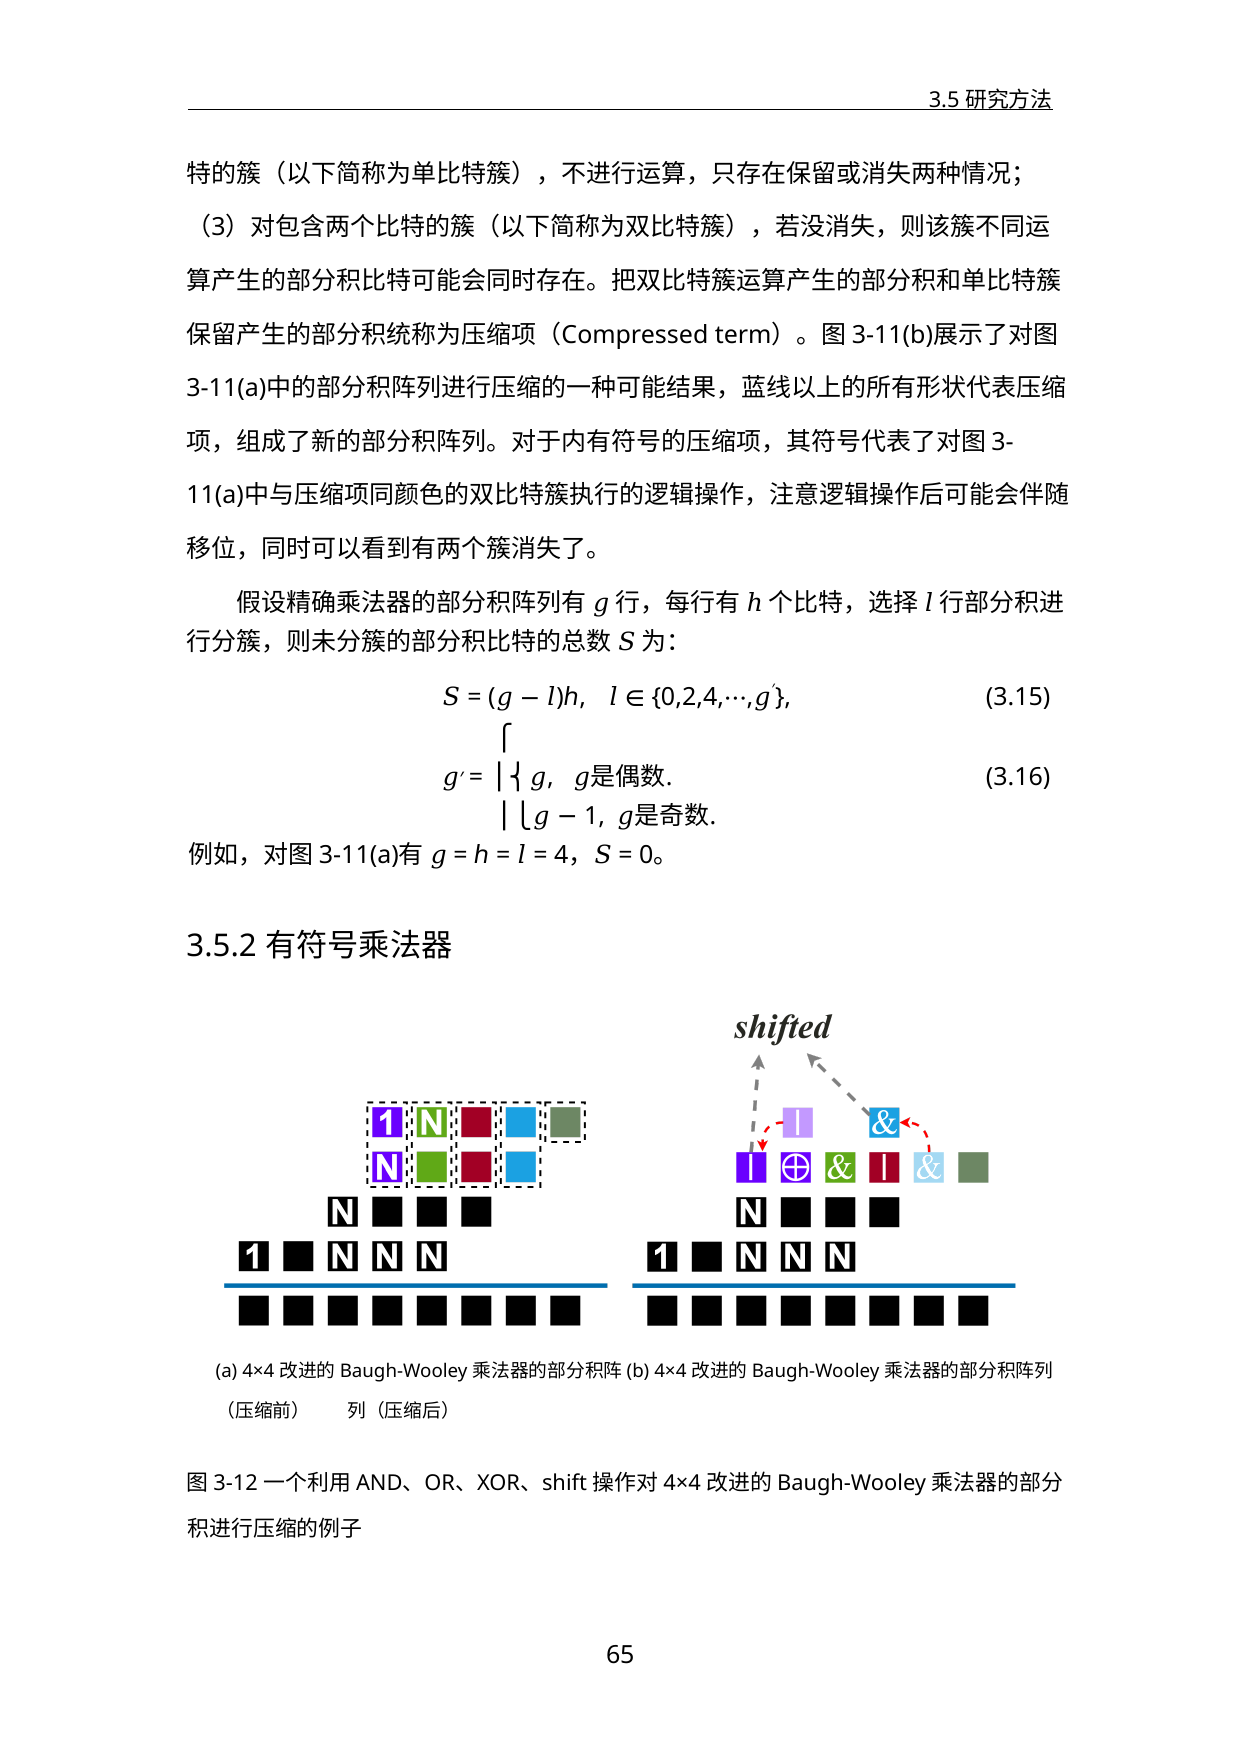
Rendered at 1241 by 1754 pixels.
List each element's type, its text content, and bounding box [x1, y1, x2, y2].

text 特的簇（以下简称为单比特簇），不进行运算，只存在保留或消失两种情况；（3）对包含两个比特的簇（以下简称为双比特簇），若没消失，则该簇不同运算产生的部分积比特可能会同时存在。把双比特簇运算产生的部分积和单比特簇保留产生的部分积统称为压缩项（Compressed term）。图3-11(b)展示了对图3-11(a)中的部分积阵列进行压缩的一种可能结果，蓝线以上的所有形状代表压缩项，组成了新的部分积阵列。对于内有符号的压缩项，其符号代表了对图3-11(a)中与压缩项同颜色的双比特簇执行的逻辑操作，注意逻辑操作后可能会伴随移位，同时可以看到有两个簇消失了。 [186, 153, 1070, 565]
table_cell ⎧ 𝑔′ = ⎪⎨ 𝑔, 𝑔是偶数. ⎪⎩𝑔 − 1, 𝑔是奇数. [441, 715, 986, 834]
table_cell (3.16) [986, 715, 1052, 834]
text 图 3-12 一个利用 AND、OR、XOR、shift 操作对 4×4 改进的 Baugh-Wooley 乘法器的部分积进行压缩的例子 [186, 1465, 1070, 1543]
text (a) 4×4 改进的 Baugh-Wooley 乘法器的部分积阵 (b) 4×4 改进的 Baugh-Wooley 乘法器的部分积阵列（压缩前） 列（压缩后） [215, 1355, 1070, 1422]
table_header (3.15) [986, 673, 1052, 715]
text 3.5.2 有符号乘法器 [186, 920, 1070, 966]
picture [223, 1013, 1016, 1326]
text 例如，对图3-11(a)有 𝑔 = ℎ = 𝑙 = 4，𝑆 = 0。 [189, 834, 1070, 870]
table_header 𝑆 = (𝑔 − 𝑙)ℎ, 𝑙 ∈ {0,2,4,⋯,𝑔′}, [441, 673, 986, 715]
text 假设精确乘法器的部分积阵列有 𝑔 行，每行有 ℎ 个比特，选择 𝑙 行部分积进行分簇，则未分簇的部分积比特的总数 𝑆 为： [186, 583, 1068, 658]
